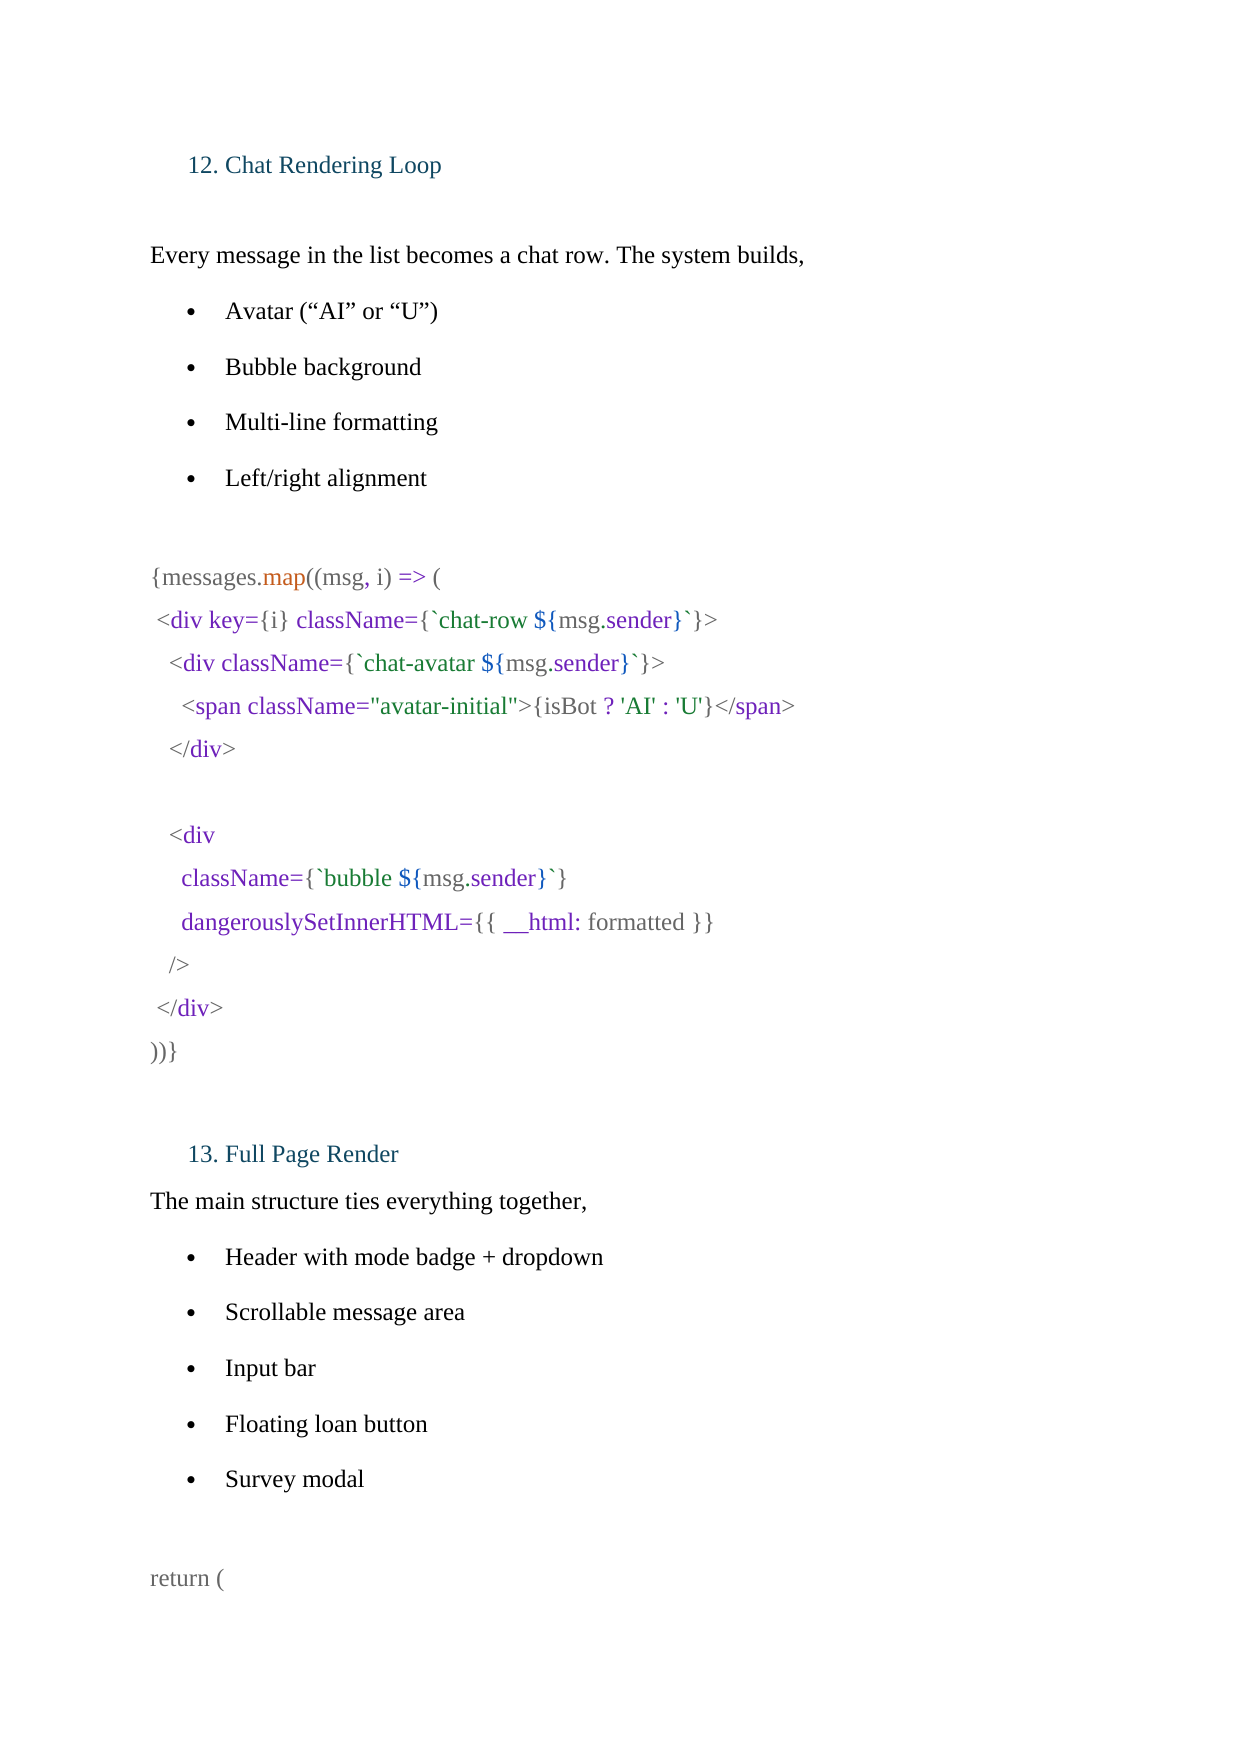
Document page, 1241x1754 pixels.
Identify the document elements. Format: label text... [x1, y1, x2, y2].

text <span className="avatar-initial">{isBot ? 'AI' : 'U'}</span> [150, 691, 1090, 720]
list Multi-line formatting [187, 407, 1090, 436]
list Bubble background [187, 352, 1090, 380]
list Scrollable message area [187, 1297, 1090, 1326]
list Floating loan button [187, 1409, 1090, 1437]
subtitle Full Page Render [187, 1139, 1090, 1168]
text className={`bubble ${msg.sender}`} [150, 863, 1090, 892]
text return ( [150, 1563, 1090, 1592]
text dangerouslySetInnerHTML={{ __html: formatted }} [150, 907, 1090, 935]
list Left/right alignment [187, 463, 1090, 492]
text <div className={`chat-avatar ${msg.sender}`}> [150, 648, 1090, 677]
list Header with mode badge + dropdown [187, 1242, 1090, 1271]
text <div [150, 820, 1090, 849]
text </div> [150, 993, 1090, 1022]
subtitle Chat Rendering Loop [187, 150, 1090, 179]
list Survey modal [187, 1464, 1090, 1493]
list Avatar (“AI” or “U”) [187, 296, 1090, 325]
list Input bar [187, 1353, 1090, 1382]
text ))} [150, 1036, 1090, 1065]
text Every message in the list becomes a chat row. The system builds, [150, 240, 1090, 269]
text /> [150, 950, 1090, 978]
text The main structure ties everything together, [150, 1186, 1090, 1215]
text </div> [150, 734, 1090, 763]
text <div key={i} className={`chat-row ${msg.sender}`}> [150, 605, 1090, 633]
text {messages.map((msg, i) => ( [150, 562, 1090, 590]
